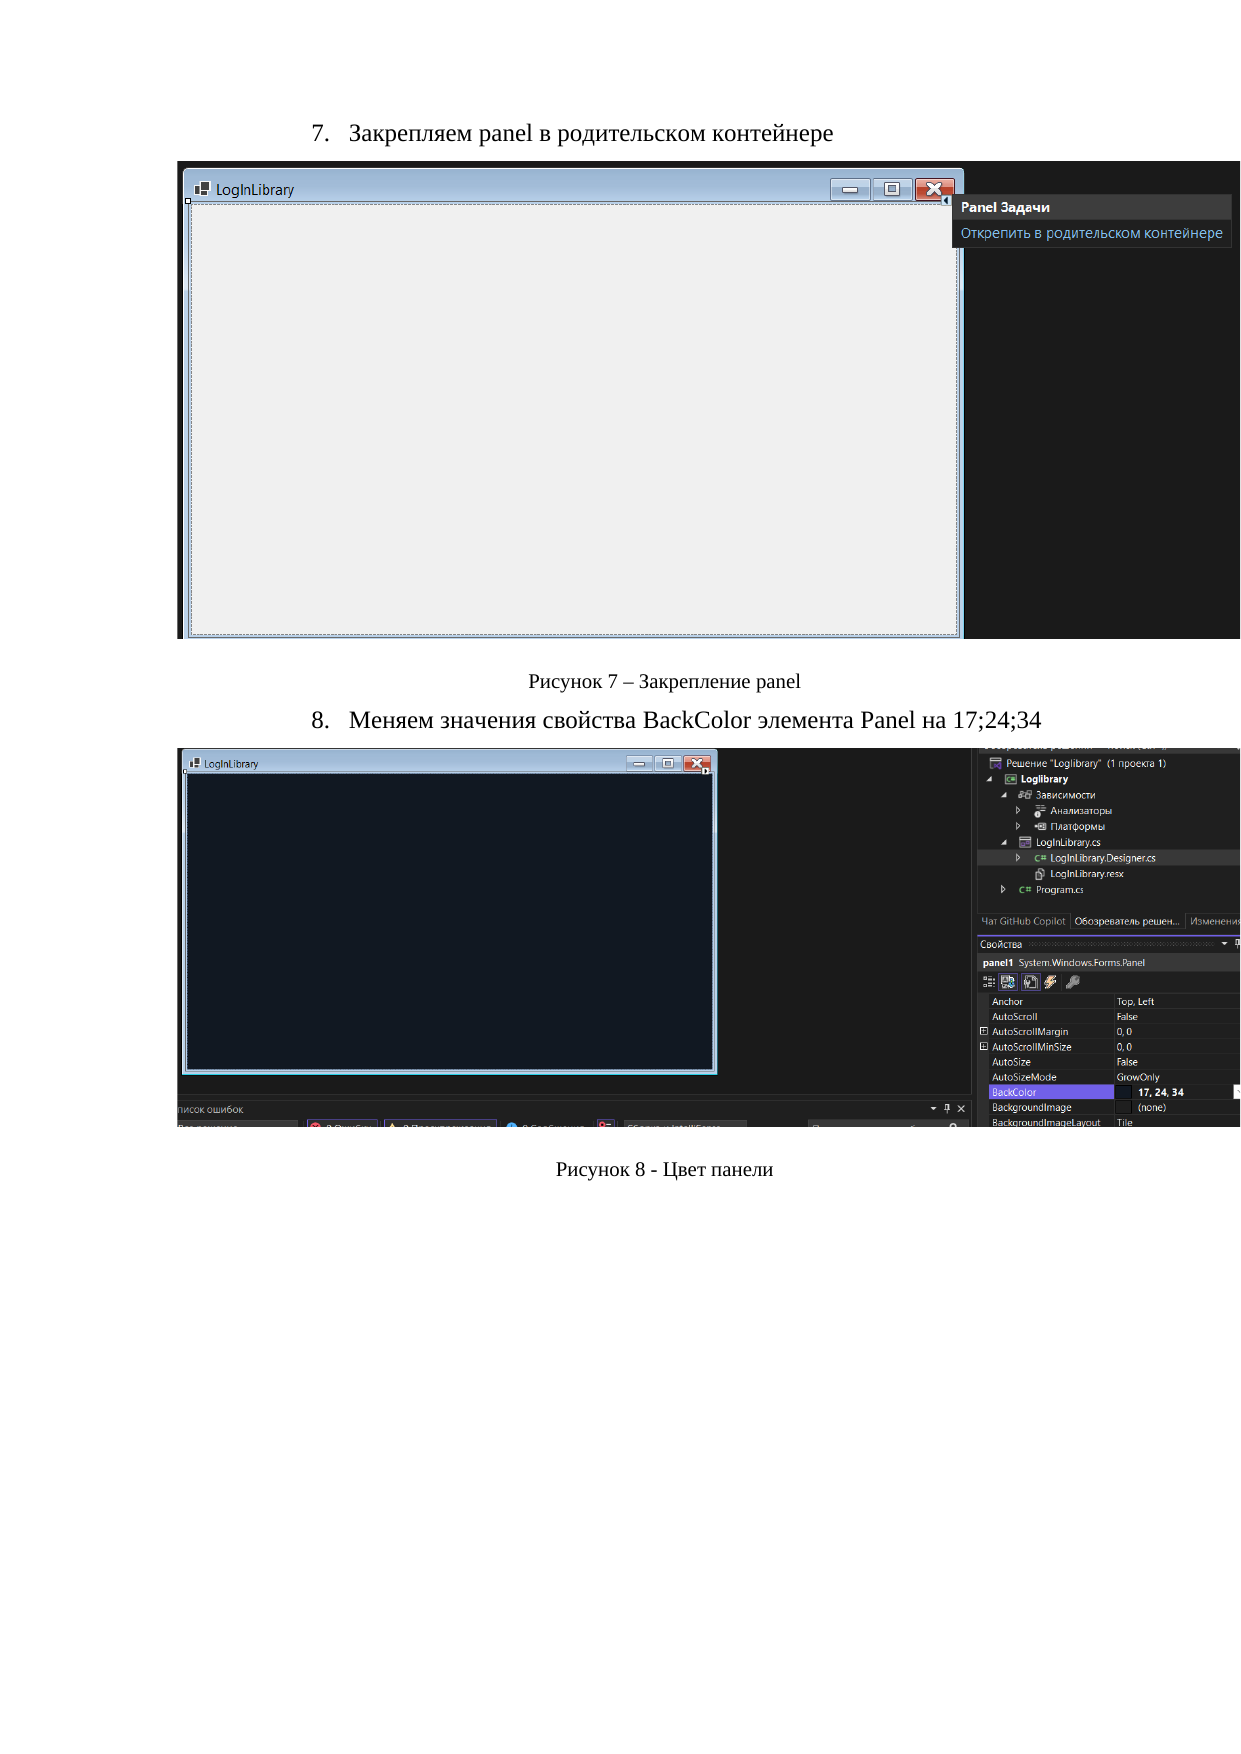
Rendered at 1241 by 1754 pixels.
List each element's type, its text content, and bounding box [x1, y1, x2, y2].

text Рисунок 7 – Закрепление panel [177, 669, 1152, 693]
text Рисунок 8 - Цвет панели [177, 1157, 1152, 1181]
list Меняем значения свойства BackColor элемента Panel на 17;24;34 [311, 706, 1152, 734]
list Закрепляем panel в родительском контейнере [311, 118, 1152, 147]
picture [177, 161, 1241, 639]
picture [177, 748, 1241, 1127]
